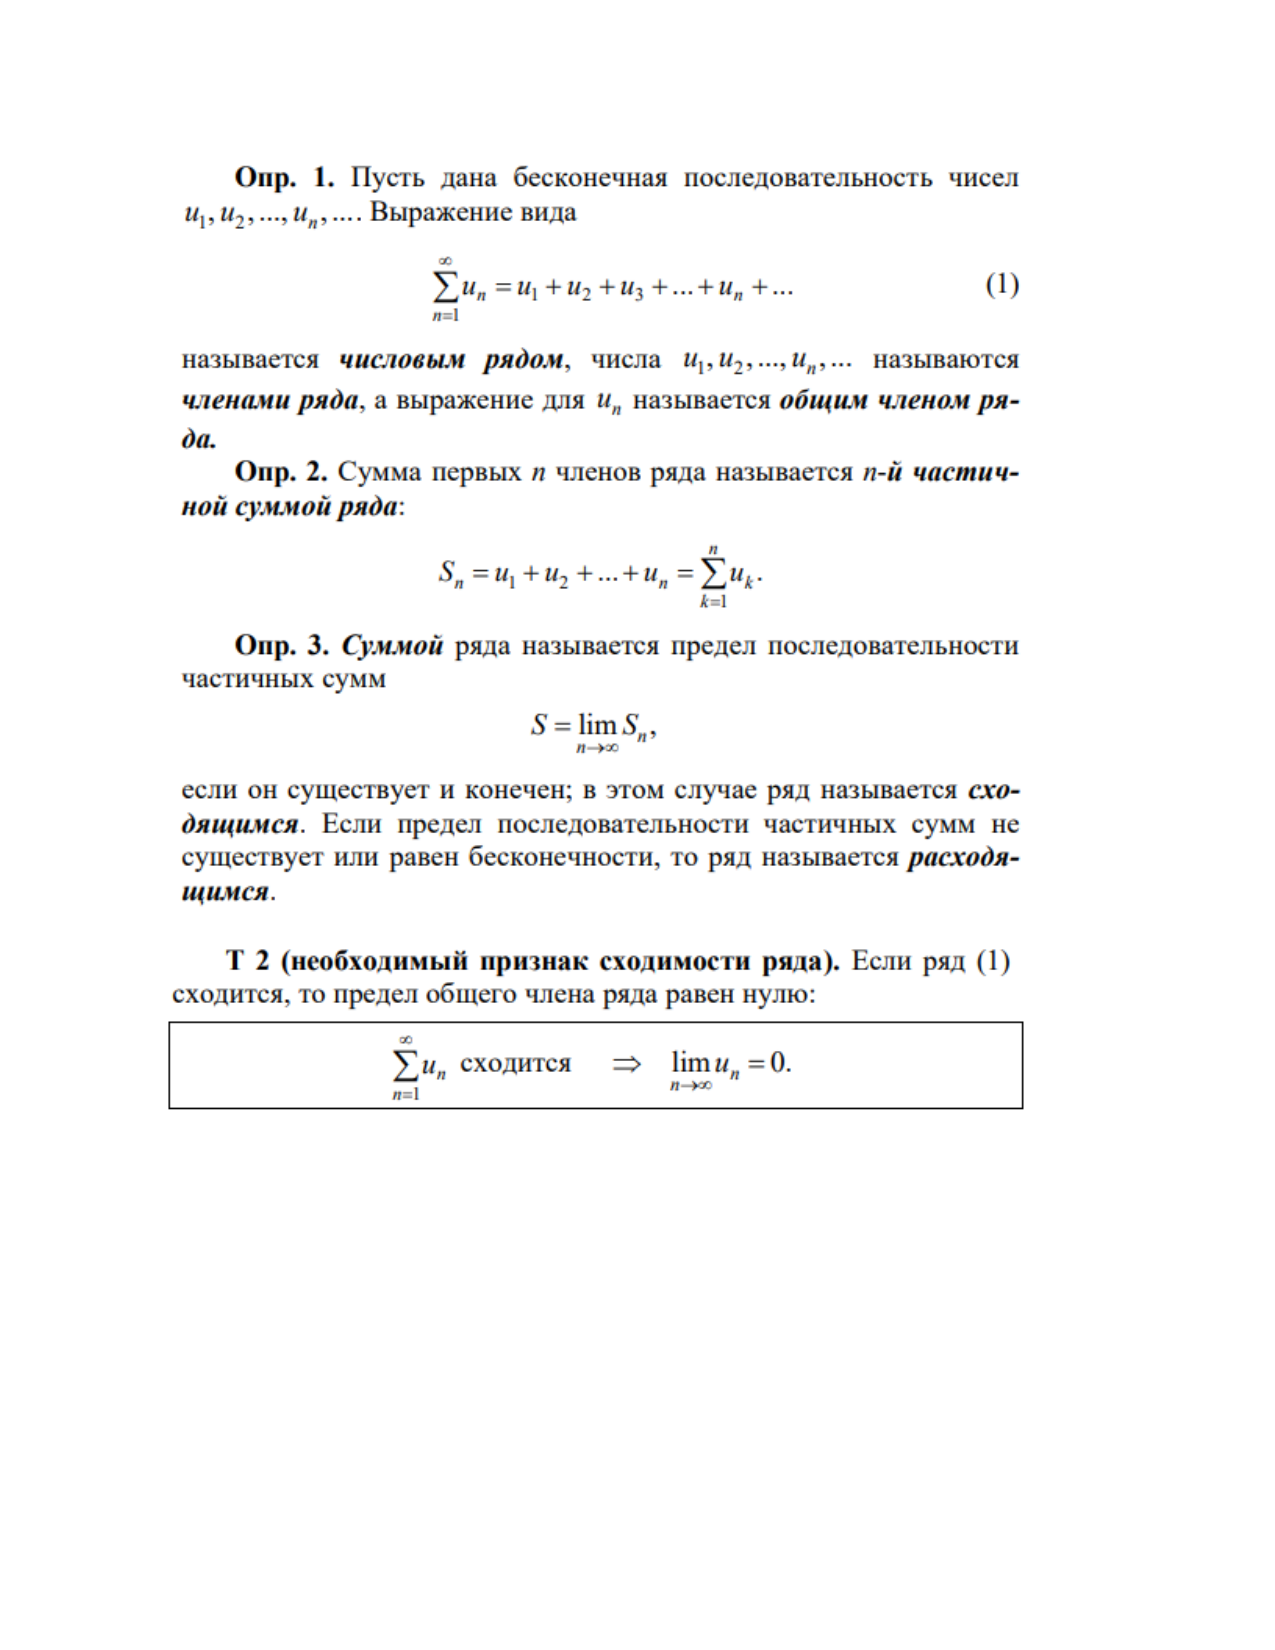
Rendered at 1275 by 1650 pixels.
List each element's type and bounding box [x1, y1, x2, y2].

picture [150, 934, 1055, 1144]
picture [150, 150, 1044, 916]
